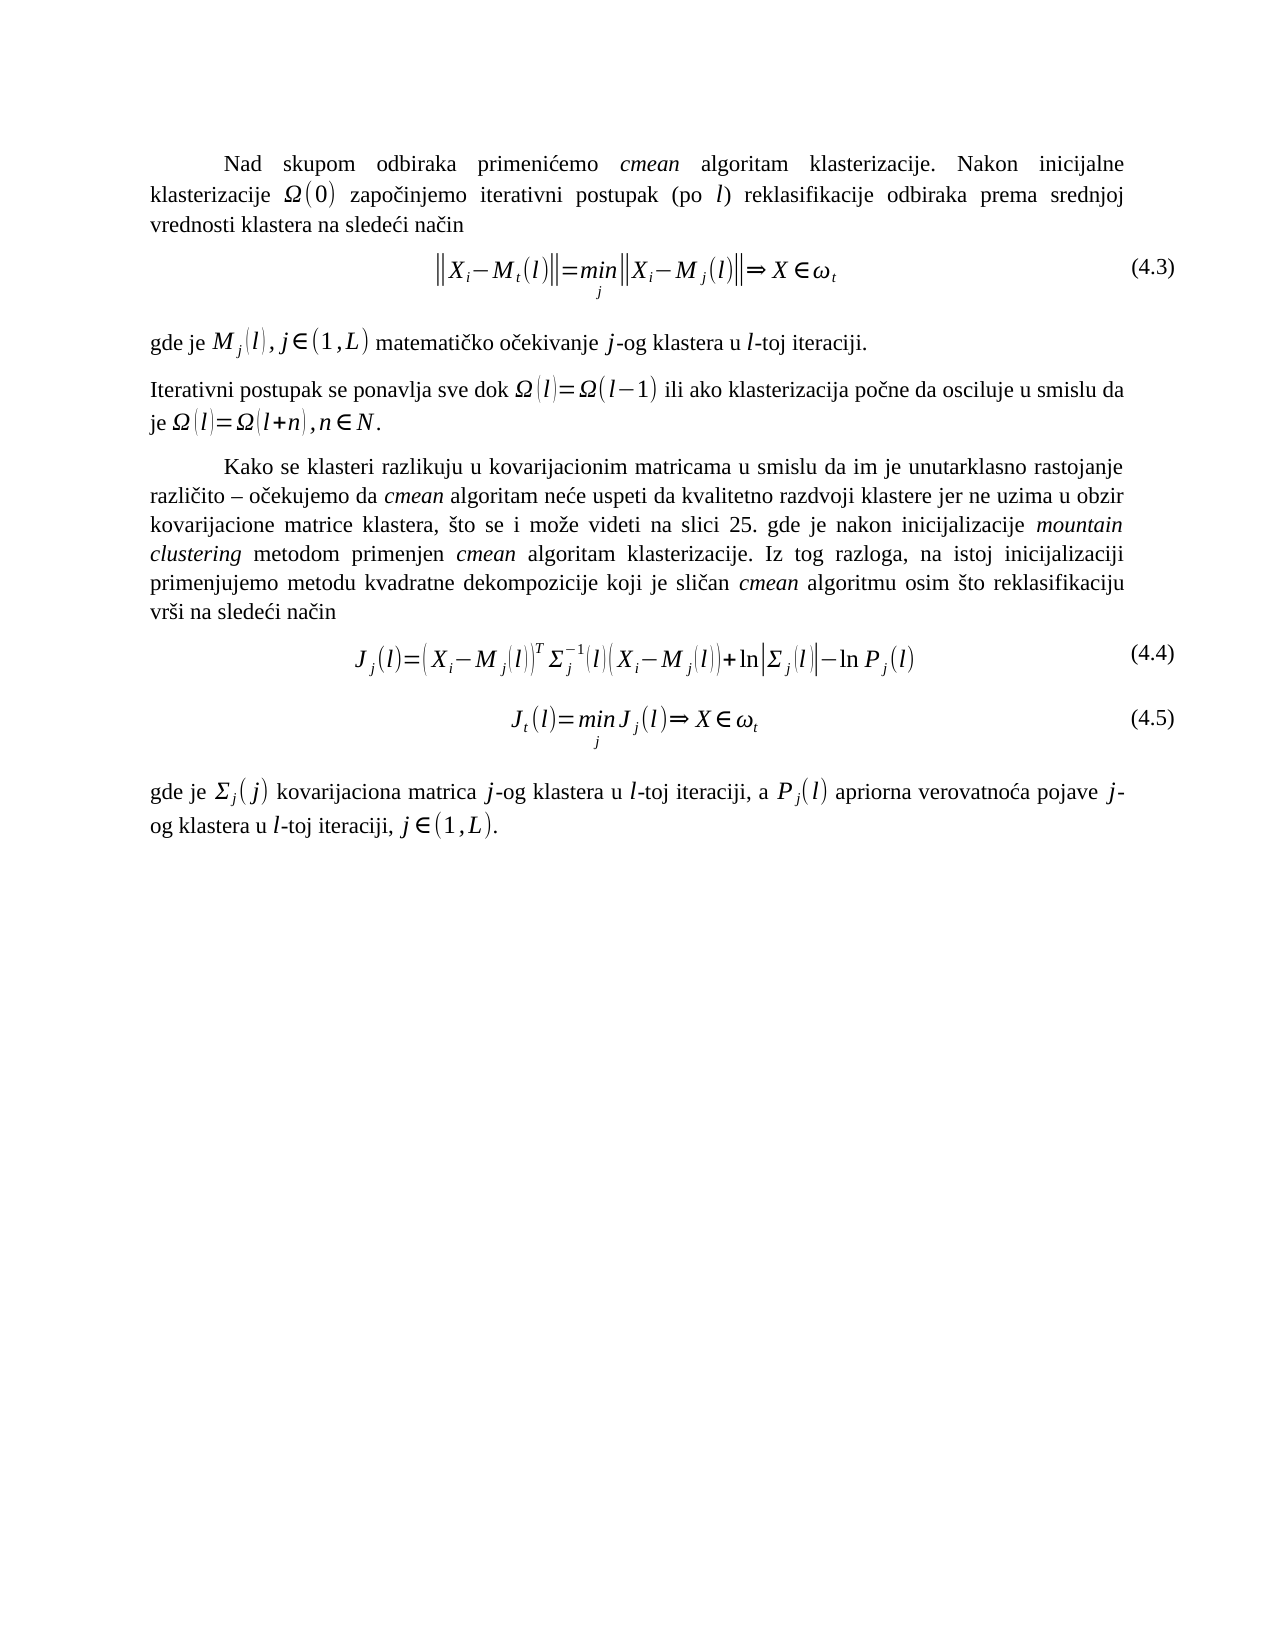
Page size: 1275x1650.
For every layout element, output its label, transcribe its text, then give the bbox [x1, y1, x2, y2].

table_cell [150, 704, 1119, 776]
text gde je kovarijaciona matrica -og klastera u -toj iteraciji, a apriorna verovatnoća pojave -og klastera u -toj iteraciji, . [150, 776, 1125, 840]
text Nad skupom odbiraka primenićemo cmean algoritam klasterizacije. Nakon inicijalne klasterizacije započinjemo iterativni postupak (po ) reklasifikacije odbiraka prema srednjoj vrednosti klastera na sledeći način [150, 150, 1125, 238]
text Iterativni postupak se ponavlja sve dok ili ako klasterizacija počne da osciluje u smislu da je . [150, 374, 1125, 438]
table_header [150, 639, 1119, 704]
text Kako se klasteri razlikuju u kovarijacionim matricama u smislu da im je unutarklasno rastojanje različito – očekujemo da cmean algoritam neće uspeti da kvalitetno razdvoji klastere jer ne uzima u obzir kovarijacione matrice klastera, što se i može videti na slici 25. gde je nakon inicijalizacije mountain clustering metodom primenjen cmean algoritam klasterizacije. Iz tog razloga, na istoj inicijalizaciji primenjujemo metodu kvadratne dekompozicije koji je sličan cmean algoritmu osim što reklasifikaciju vrši na sledeći način [150, 453, 1125, 624]
table_header (4.4) [1119, 639, 1186, 704]
table_cell (4.5) [1119, 704, 1186, 776]
text gde je matematičko očekivanje -og klastera u -toj iteraciji. [150, 326, 1125, 359]
table_header (4.3) [1120, 253, 1186, 326]
table_header [150, 253, 1120, 326]
